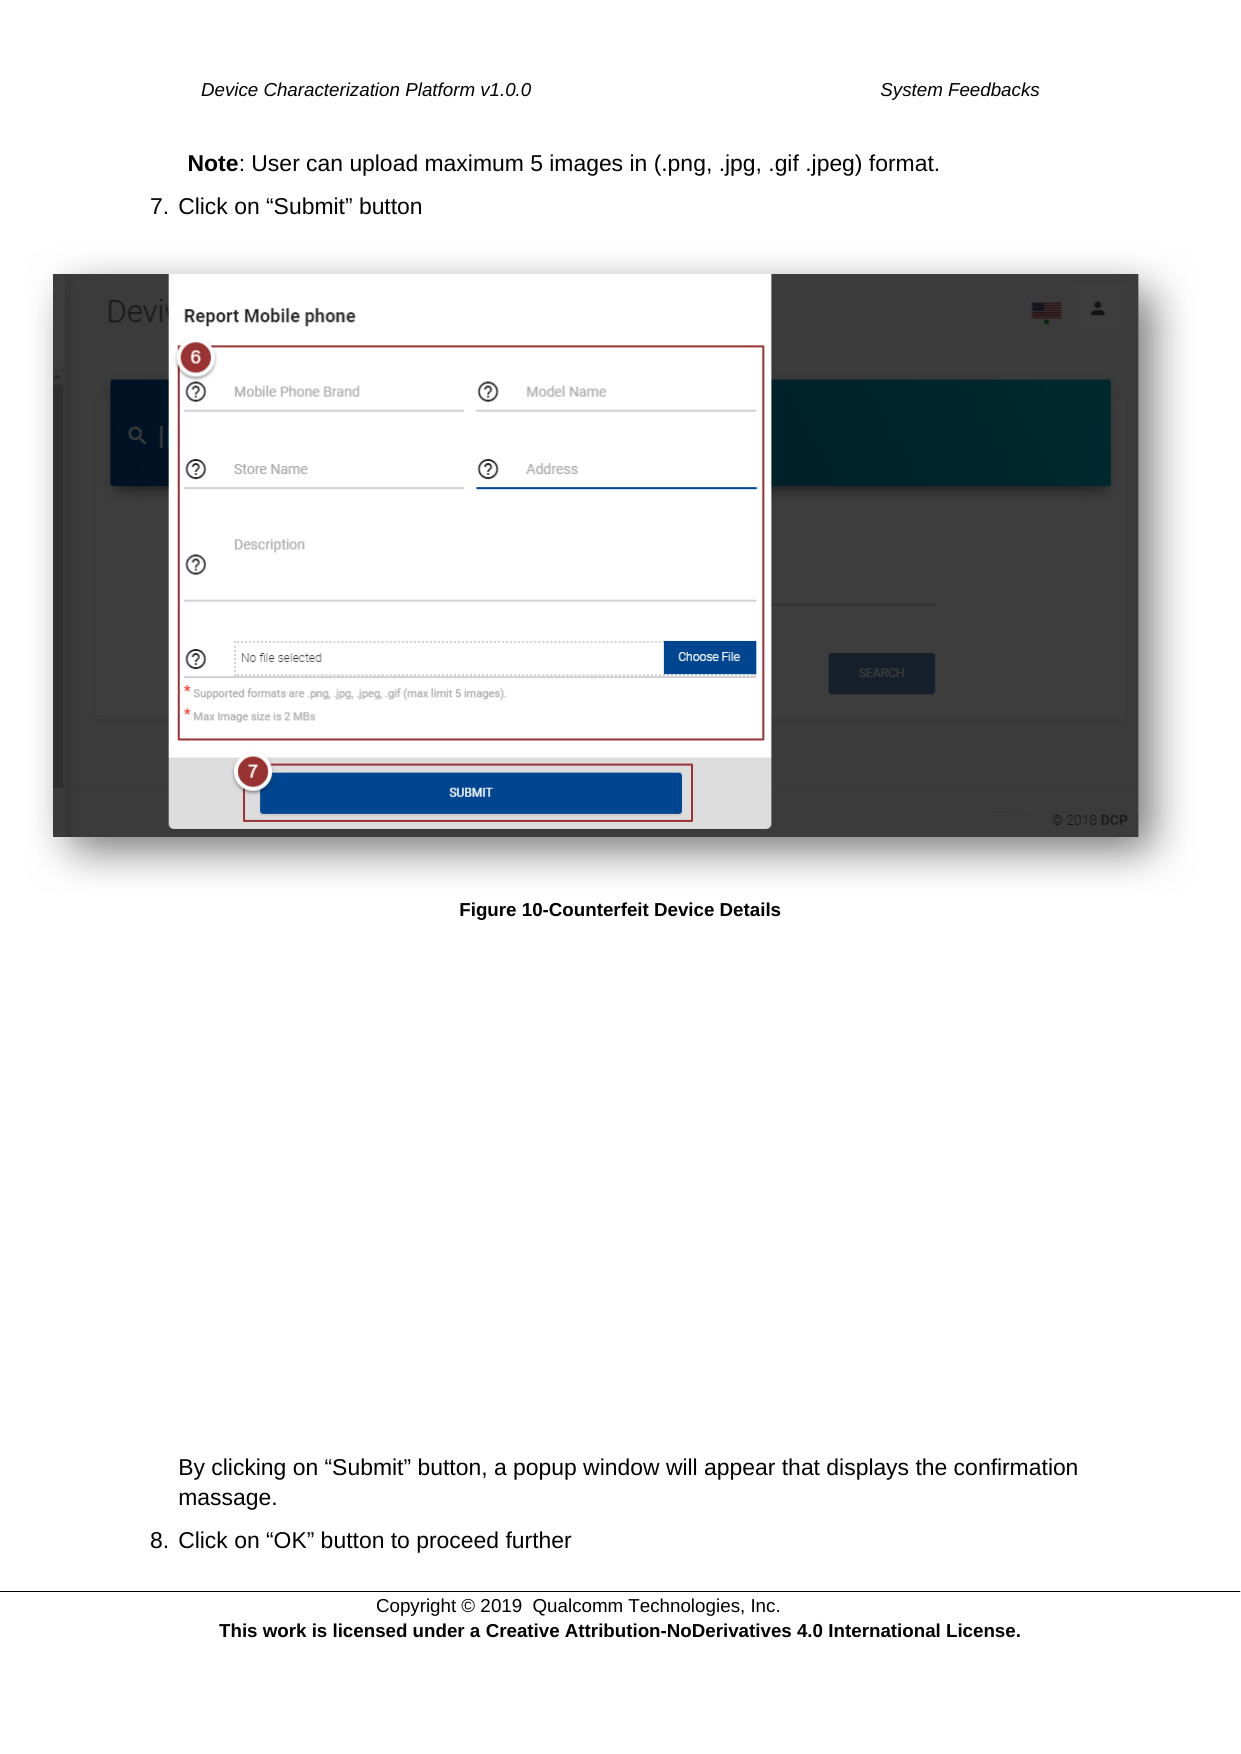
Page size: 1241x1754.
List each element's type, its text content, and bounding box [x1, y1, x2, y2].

text By clicking on “Submit” button, a popup window will appear that displays the confirmation massage. [131, 1454, 1097, 1510]
text Figure 10-Counterfeit Device Details [9, 899, 1231, 921]
list Click on “Submit” button [150, 193, 1231, 219]
text Note: User can upload maximum 5 images in (.png, .jpg, .gif .jpeg) format. [187, 150, 1172, 176]
picture [53, 274, 1139, 837]
list Click on “OK” button to proceed further [150, 1527, 1231, 1553]
